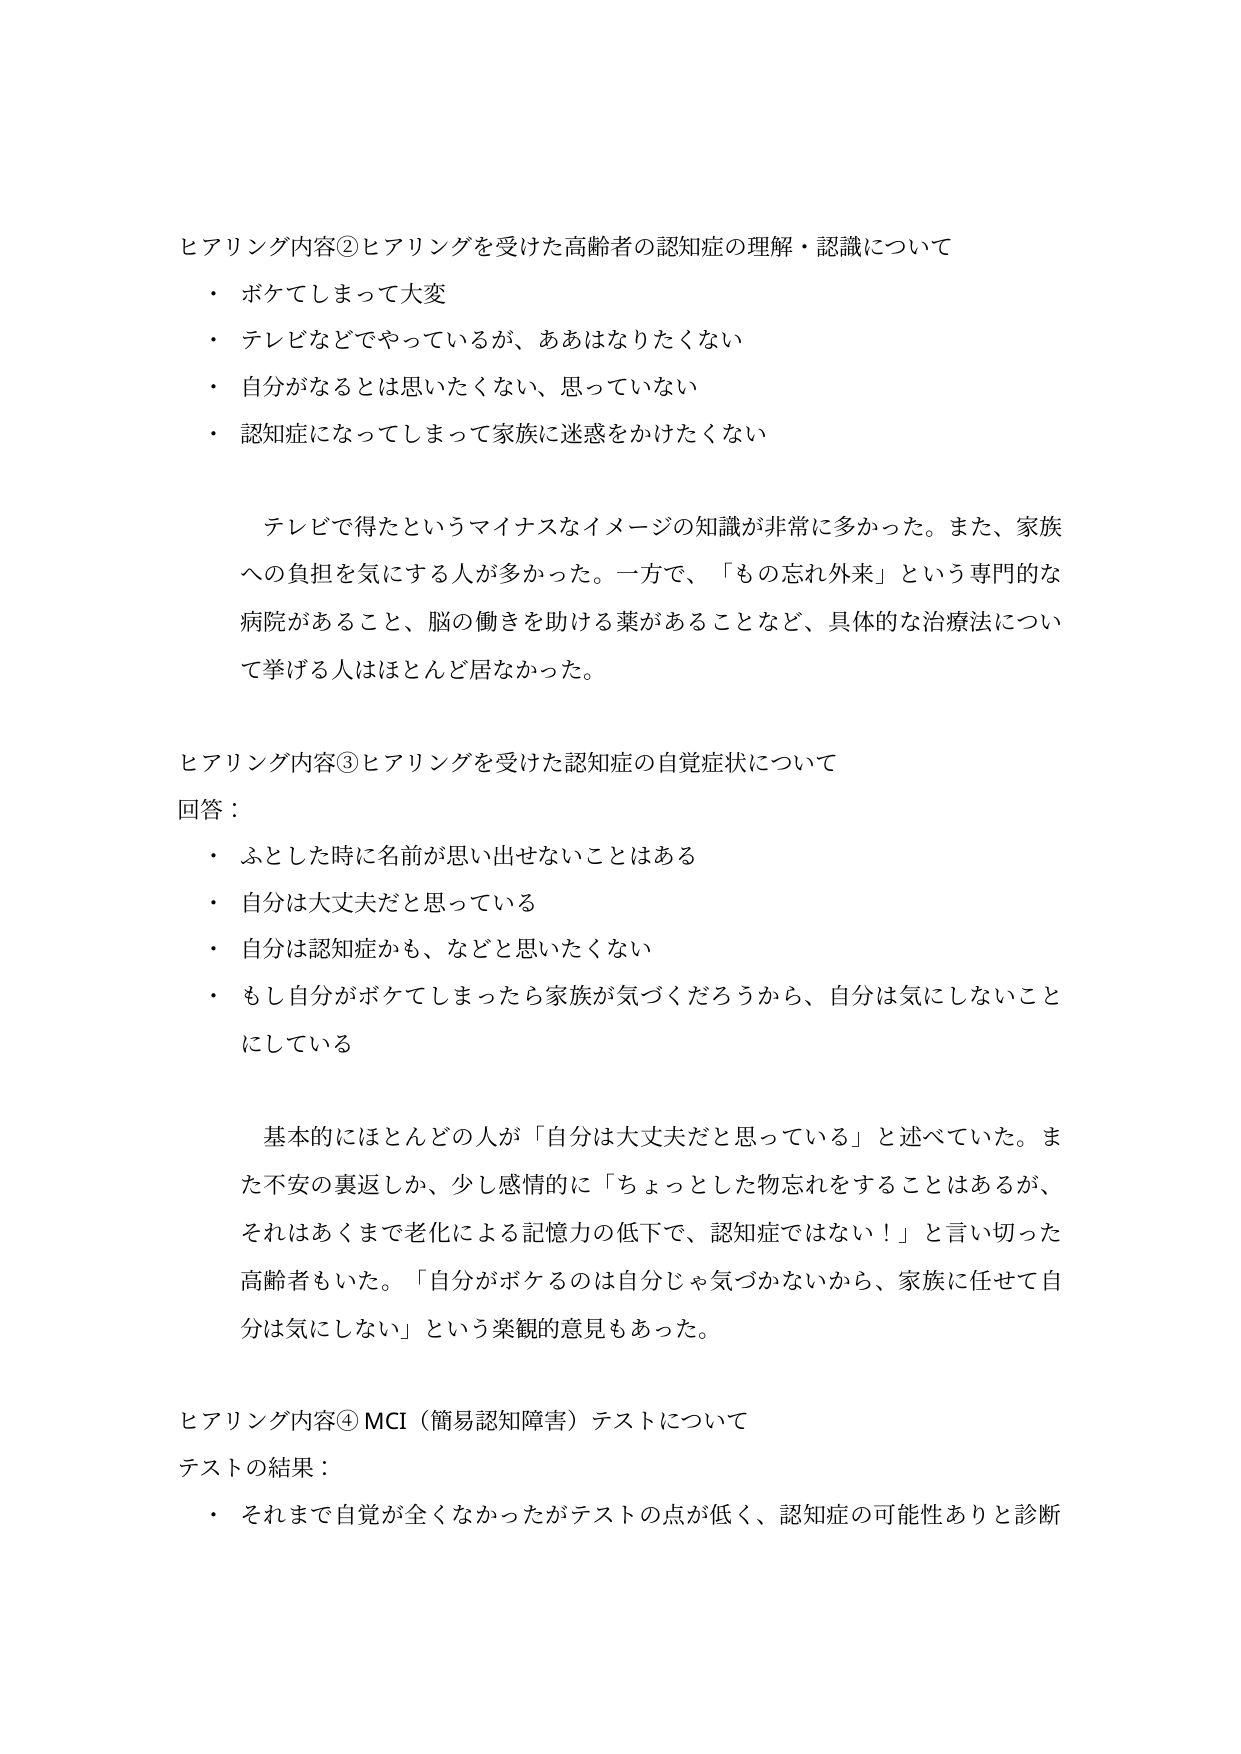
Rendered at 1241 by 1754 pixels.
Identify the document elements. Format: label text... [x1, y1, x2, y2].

text ヒアリング内容②ヒアリングを受けた高齢者の認知症の理解・認識について [177, 225, 1063, 267]
text ヒアリング内容④MCI（簡易認知障害）テストについて [177, 1399, 1063, 1441]
list 自分は大丈夫だと思っている [202, 881, 1063, 922]
list ふとした時に名前が思い出せないことはある [202, 834, 1063, 876]
text テストの結果： [177, 1446, 1063, 1487]
list テレビで得たというマイナスなイメージの知識が非常に多かった。また、家族への負担を気にする人が多かった。一方で、「もの忘れ外来」という専門的な病院があること、脳の働きを助ける薬があることなど、具体的な治療法について挙げる人はほとんど居なかった。 [240, 504, 1063, 690]
list もし自分がボケてしまったら家族が気づくだろうから、自分は気にしないことにしている [202, 974, 1063, 1063]
list ボケてしまって大変 [202, 272, 1063, 313]
text ヒアリング内容③ヒアリングを受けた認知症の自覚症状について [177, 741, 1063, 783]
list テレビなどでやっているが、ああはなりたくない [202, 318, 1063, 360]
list 自分は認知症かも、などと思いたくない [202, 927, 1063, 969]
list 基本的にほとんどの人が「自分は大丈夫だと思っている」と述べていた。また不安の裏返しか、少し感情的に「ちょっとした物忘れをすることはあるが、それはあくまで老化による記憶力の低下で、認知症ではない！」と言い切った高齢者もいた。「自分がボケるのは自分じゃ気づかないから、家族に任せて自分は気にしない」という楽観的意見もあった。 [240, 1114, 1063, 1348]
text 回答： [177, 787, 1063, 829]
list 認知症になってしまって家族に迷惑をかけたくない [202, 411, 1063, 453]
list 自分がなるとは思いたくない、思っていない [202, 365, 1063, 406]
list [202, 1492, 1063, 1534]
